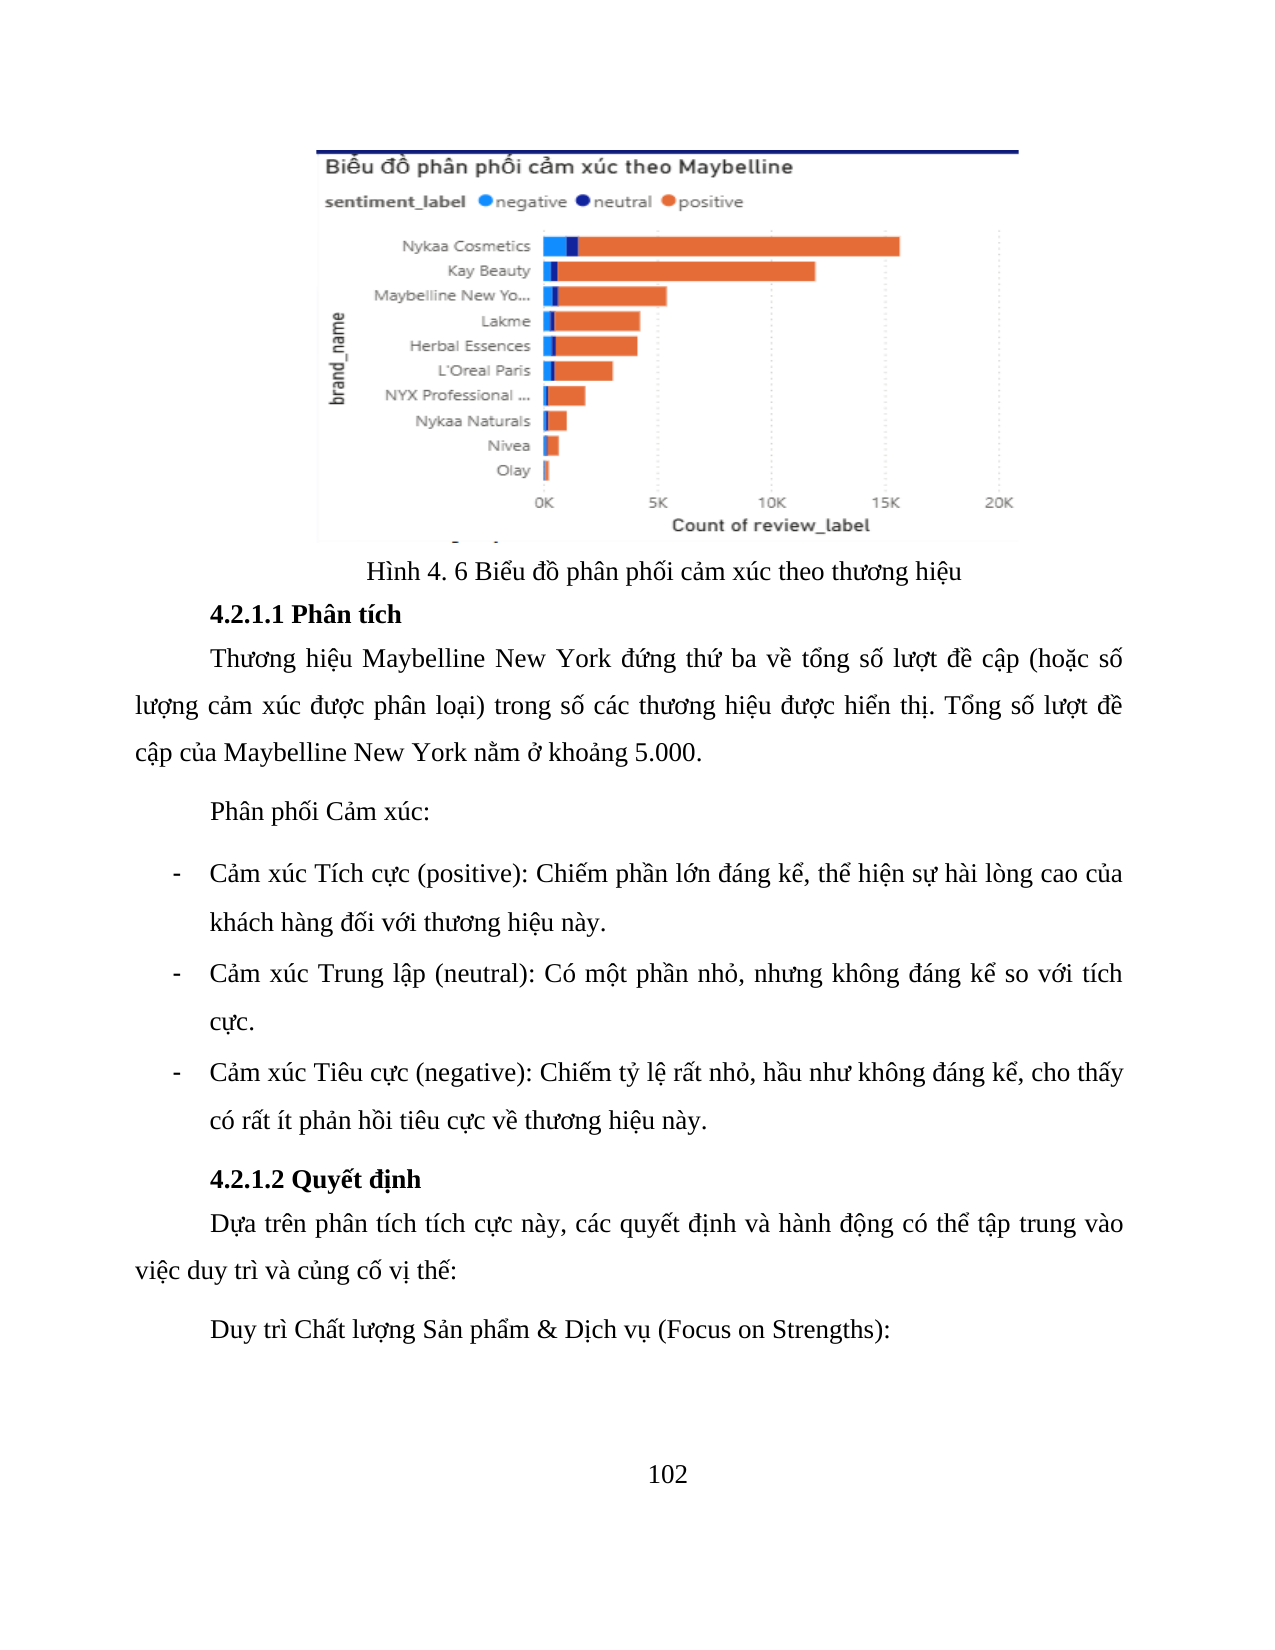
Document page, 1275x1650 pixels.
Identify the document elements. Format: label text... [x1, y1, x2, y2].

text Dựa trên phân tích tích cực này, các quyết định và hành động có thể tập trung vào việc duy trì và củng cố vị thế: [135, 1207, 1125, 1285]
text Hình 4. 6 Biểu đồ phân phối cảm xúc theo thương hiệu [135, 555, 1125, 586]
text 4.2.1.1 Phân tích [135, 599, 1125, 630]
list Cảm xúc Trung lập (neutral): Có một phần nhỏ, nhưng không đáng kể so với tích cực. [172, 953, 1125, 1037]
text 4.2.1.2 Quyết định [135, 1164, 1125, 1195]
list Cảm xúc Tích cực (positive): Chiếm phần lớn đáng kể, thể hiện sự hài lòng cao của khách hàng đối với thương hiệu này. [172, 854, 1125, 937]
list Cảm xúc Tiêu cực (negative): Chiếm tỷ lệ rất nhỏ, hầu như không đáng kể, cho thấy có rất ít phản hồi tiêu cực về thương hiệu này. [172, 1052, 1125, 1136]
picture [316, 150, 1019, 543]
text Phân phối Cảm xúc: [135, 795, 1125, 826]
text Duy trì Chất lượng Sản phẩm & Dịch vụ (Focus on Strengths): [135, 1313, 1125, 1344]
text Thương hiệu Maybelline New York đứng thứ ba về tổng số lượt đề cập (hoặc số lượng cảm xúc được phân loại) trong số các thương hiệu được hiển thị. Tổng số lượt đề cập của Maybelline New York nằm ở khoảng 5.000. [135, 642, 1125, 767]
